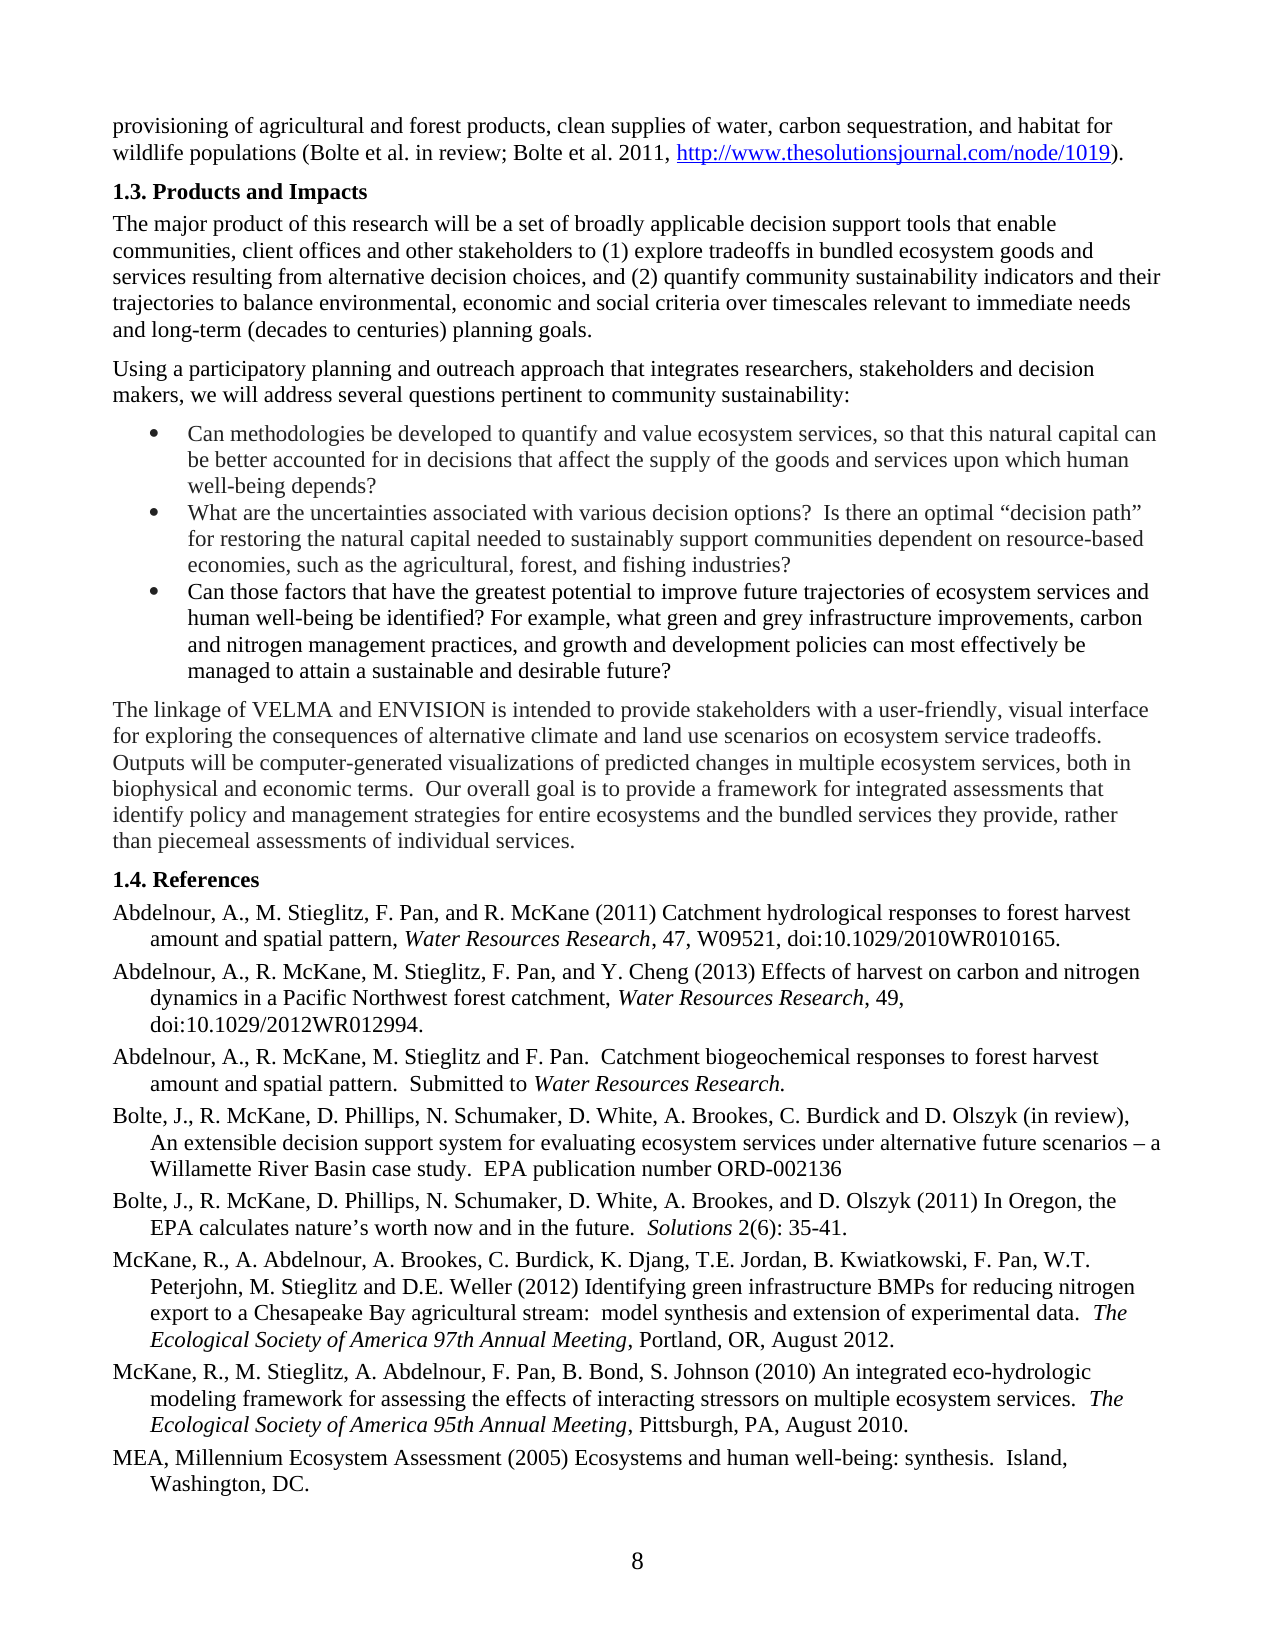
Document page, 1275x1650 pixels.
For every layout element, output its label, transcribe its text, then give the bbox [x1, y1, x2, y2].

text Abdelnour, A., M. Stieglitz, F. Pan, and R. McKane (2011) Catchment hydrological responses to forest harvest amount and spatial pattern, Water Resources Research, 47, W09521, doi:10.1029/2010WR010165. [112, 899, 1162, 952]
text Using a participatory planning and outreach approach that integrates researchers, stakeholders and decision makers, we will address several questions pertinent to community sustainability: [112, 354, 1162, 407]
text Abdelnour, A., R. McKane, M. Stieglitz and F. Pan. Catchment biogeochemical responses to forest harvest amount and spatial pattern. Submitted to Water Resources Research. [112, 1043, 1162, 1096]
text MEA, Millennium Ecosystem Assessment (2005) Ecosystems and human well-being: synthesis. Island, Washington, DC. [112, 1443, 1162, 1496]
text The major product of this research will be a set of broadly applicable decision support tools that enable communities, client offices and other stakeholders to (1) explore tradeoffs in bundled ecosystem goods and services resulting from alternative decision choices, and (2) quantify community sustainability indicators and their trajectories to balance environmental, economic and social criteria over timescales relevant to immediate needs and long-term (decades to centuries) planning goals. [112, 210, 1162, 342]
text McKane, R., A. Abdelnour, A. Brookes, C. Burdick, K. Djang, T.E. Jordan, B. Kwiatkowski, F. Pan, W.T. Peterjohn, M. Stieglitz and D.E. Weller (2012) Identifying green infrastructure BMPs for reducing nitrogen export to a Chesapeake Bay agricultural stream: model synthesis and extension of experimental data. The Ecological Society of America 97th Annual Meeting, Portland, OR, August 2012. [112, 1247, 1162, 1352]
text McKane, R., M. Stieglitz, A. Abdelnour, F. Pan, B. Bond, S. Johnson (2010) An integrated eco-hydrologic modeling framework for assessing the effects of interacting stressors on multiple ecosystem services. The Ecological Society of America 95th Annual Meeting, Pittsburgh, PA, August 2010. [112, 1358, 1162, 1437]
list Can methodologies be developed to quantify and value ecosystem services, so that this natural capital can be better accounted for in decisions that affect the supply of the goods and services upon which human well-being depends? [150, 420, 1162, 499]
list Can those factors that have the greatest potential to improve future trajectories of ecosystem services and human well-being be identified? For example, what green and grey infrastructure improvements, carbon and nitrogen management practices, and growth and development policies can most effectively be managed to attain a sustainable and desirable future? [150, 578, 1162, 683]
text The linkage of VELMA and ENVISION is intended to provide stakeholders with a user-friendly, visual interface for exploring the consequences of alternative climate and land use scenarios on ecosystem service tradeoffs. Outputs will be computer-generated visualizations of predicted changes in multiple ecosystem services, both in biophysical and economic terms. Our overall goal is to provide a framework for integrated assessments that identify policy and management strategies for entire ecosystems and the bundled services they provide, rather than piecemeal assessments of individual services. [112, 696, 1162, 854]
text 1.4. References [112, 866, 1162, 893]
text 1.3. Products and Impacts [112, 178, 1162, 204]
list What are the uncertainties associated with various decision options? Is there an optimal “decision path” for restoring the natural capital needed to sustainably support communities dependent on resource-based economies, such as the agricultural, forest, and fishing industries? [150, 499, 1162, 578]
text Bolte, J., R. McKane, D. Phillips, N. Schumaker, D. White, A. Brookes, C. Burdick and D. Olszyk (in review), An extensible decision support system for evaluating ecosystem services under alternative future scenarios – a Willamette River Basin case study. EPA publication number ORD-002136 [112, 1102, 1162, 1181]
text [112, 112, 1162, 165]
text Abdelnour, A., R. McKane, M. Stieglitz, F. Pan, and Y. Cheng (2013) Effects of harvest on carbon and nitrogen dynamics in a Pacific Northwest forest catchment, Water Resources Research, 49, doi:10.1029/2012WR012994. [112, 958, 1162, 1037]
text Bolte, J., R. McKane, D. Phillips, N. Schumaker, D. White, A. Brookes, and D. Olszyk (2011) In Oregon, the EPA calculates nature’s worth now and in the future. Solutions 2(6): 35-41. [112, 1188, 1162, 1240]
